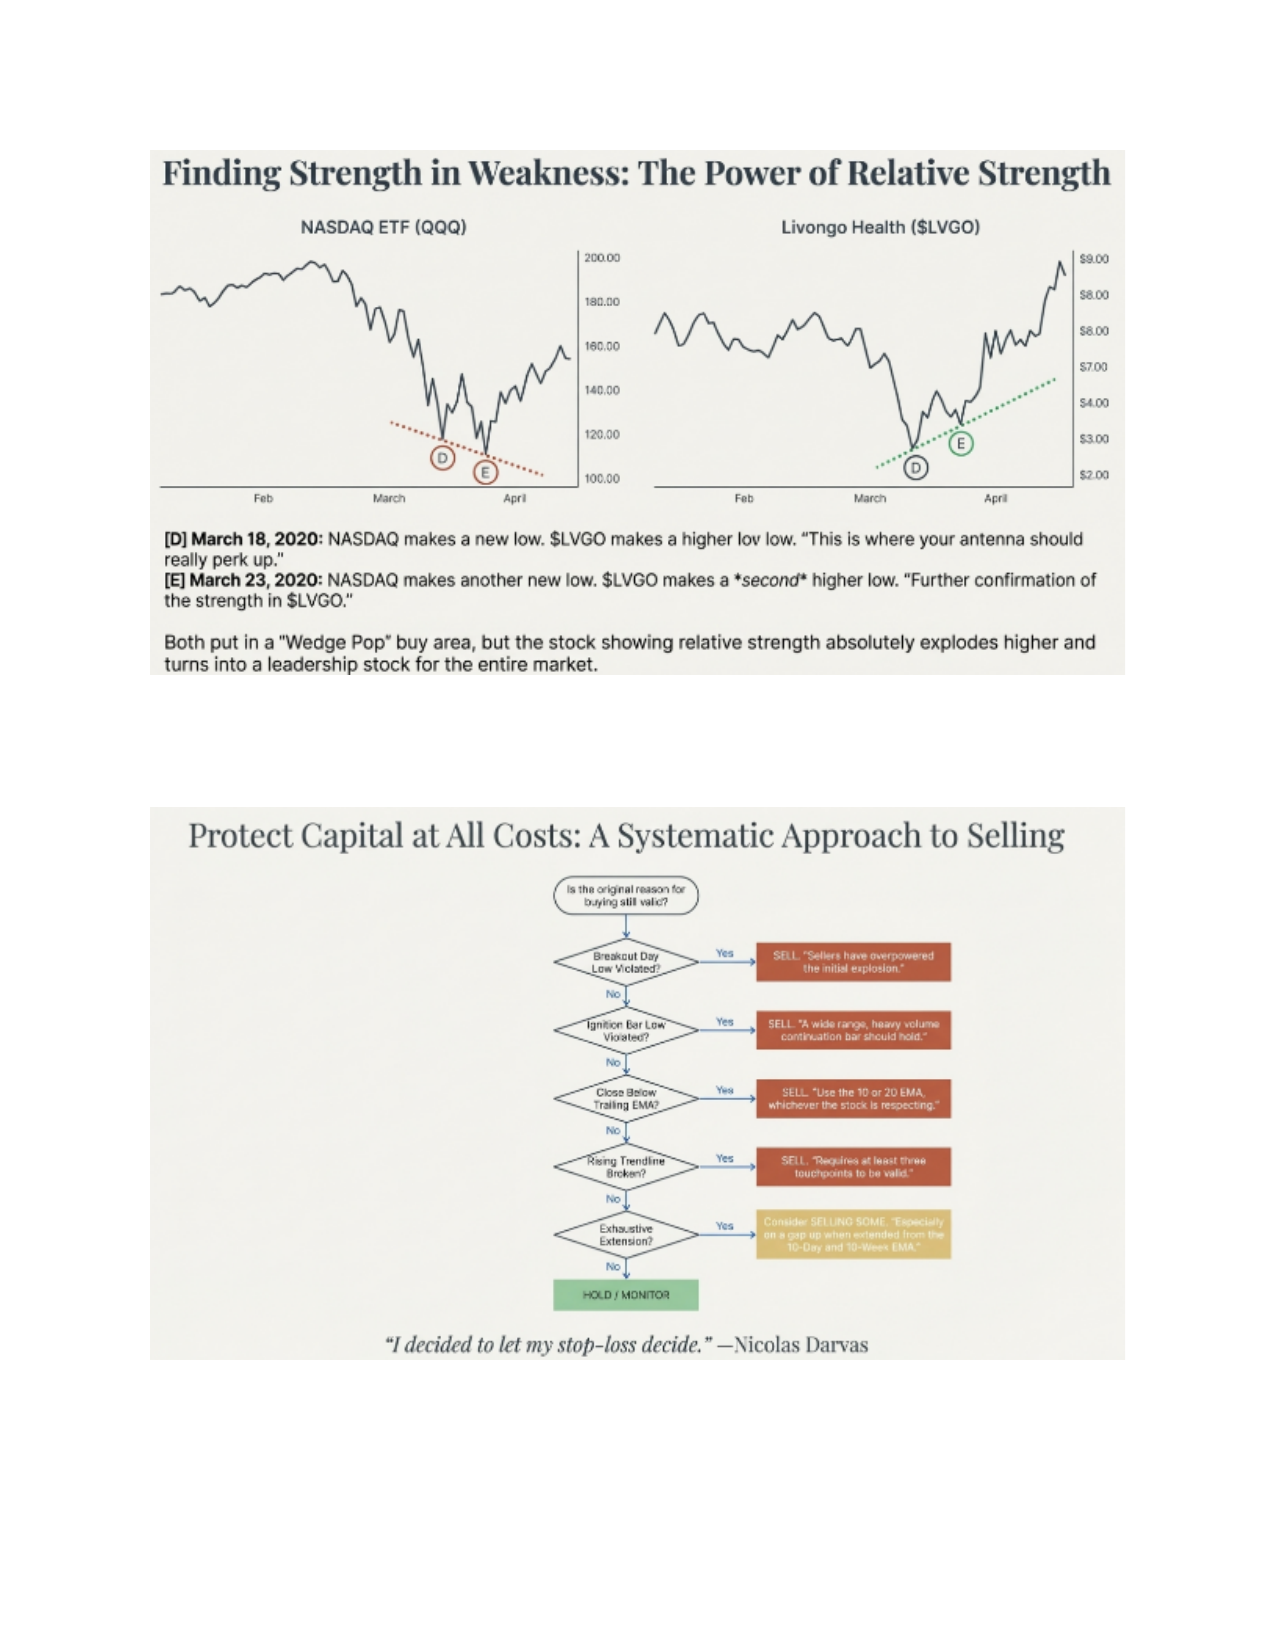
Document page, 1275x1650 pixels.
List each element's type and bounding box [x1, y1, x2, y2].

picture [150, 150, 1125, 675]
picture [150, 807, 1125, 1360]
